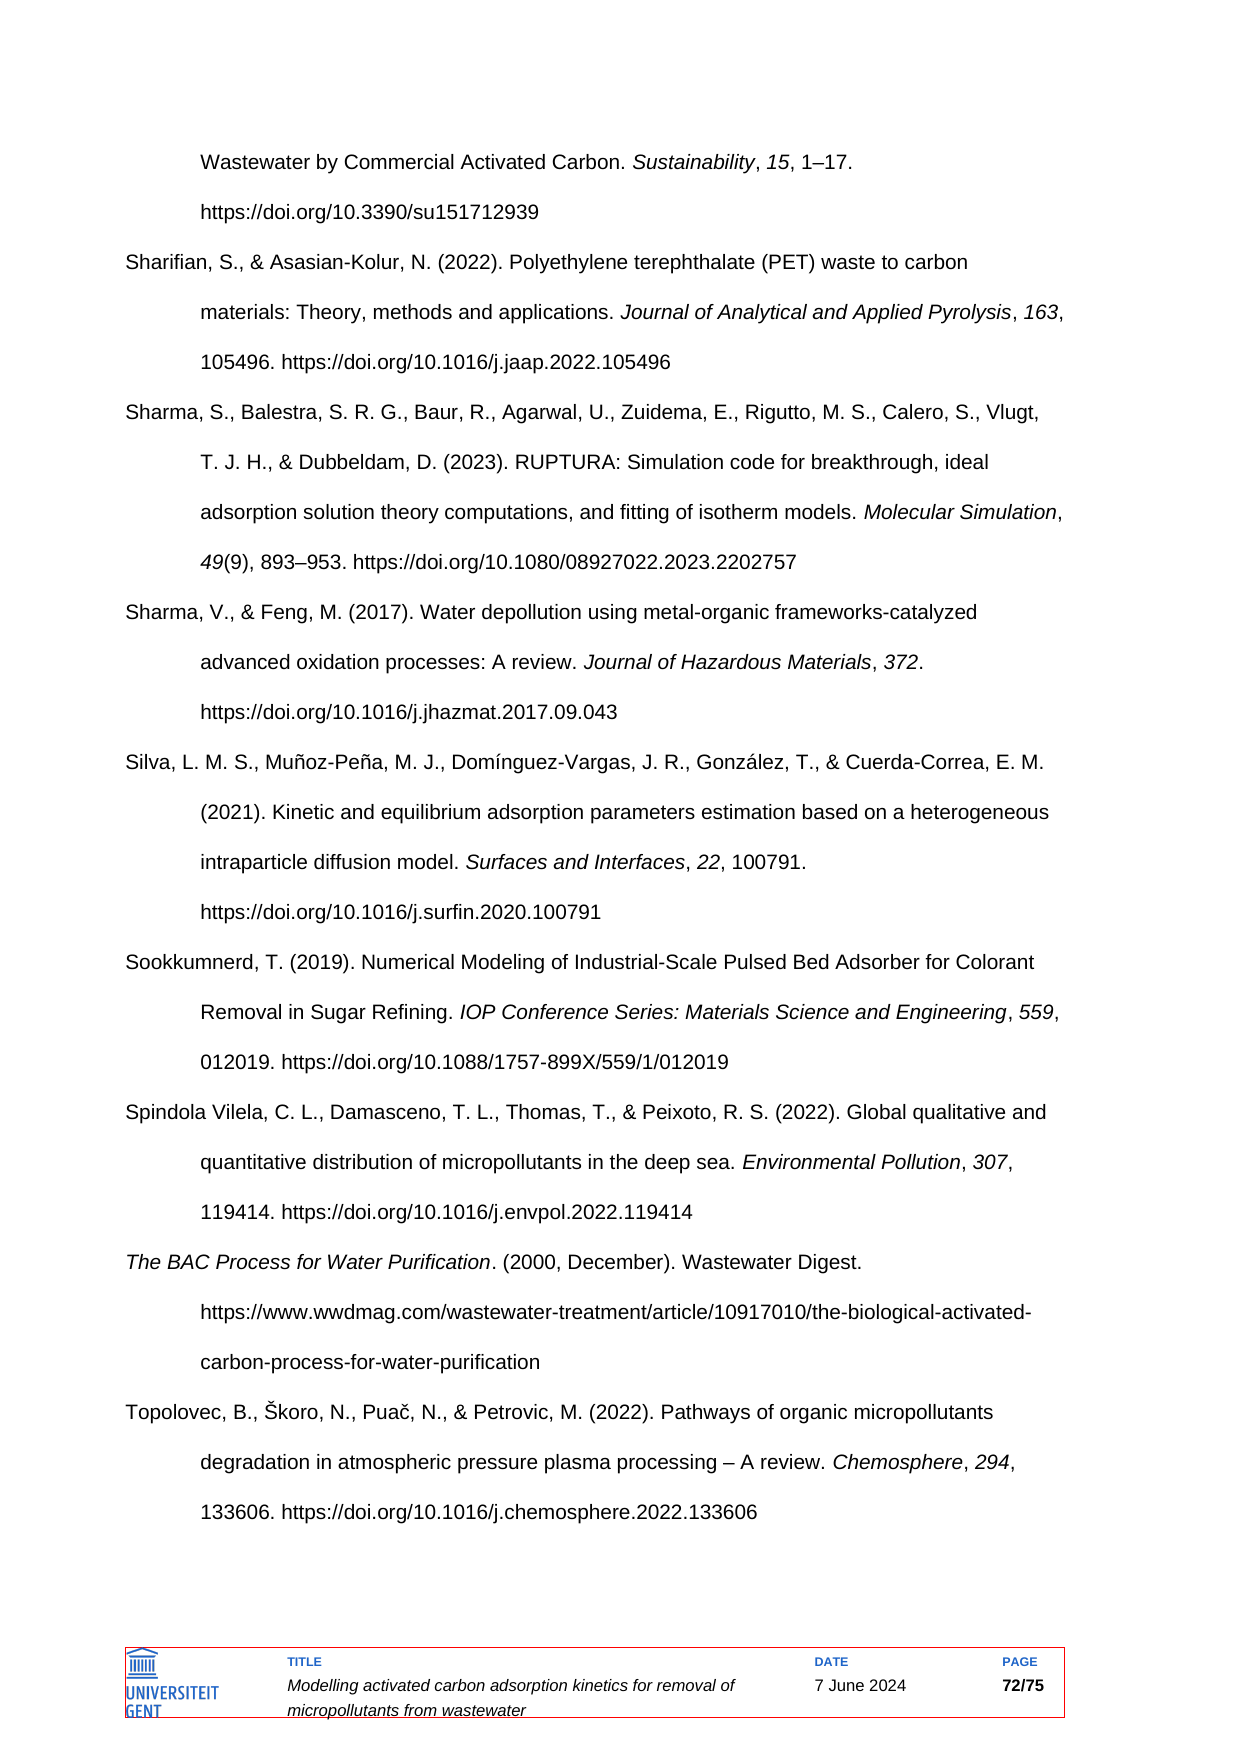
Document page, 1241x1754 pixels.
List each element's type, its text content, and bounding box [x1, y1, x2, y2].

text The BAC Process for Water Purification. (2000, December). Wastewater Digest. https://www.wwdmag.com/wastewater-treatment/article/10917010/the-biological-activated-carbon-process-for-water-purification [125, 1224, 1065, 1374]
text Silva, L. M. S., Muñoz-Peña, M. J., Domínguez-Vargas, J. R., González, T., & Cuerda-Correa, E. M. (2021). Kinetic and equilibrium adsorption parameters estimation based on a heterogeneous intraparticle diffusion model. Surfaces and Interfaces, 22, 100791. https://doi.org/10.1016/j.surfin.2020.100791 [125, 724, 1065, 924]
text Topolovec, B., Škoro, N., Puаč, N., & Petrovic, M. (2022). Pathways of organic micropollutants degradation in atmospheric pressure plasma processing – A review. Chemosphere, 294, 133606. https://doi.org/10.1016/j.chemosphere.2022.133606 [125, 1374, 1065, 1524]
text Sharifian, S., & Asasian-Kolur, N. (2022). Polyethylene terephthalate (PET) waste to carbon materials: Theory, methods and applications. Journal of Analytical and Applied Pyrolysis, 163, 105496. https://doi.org/10.1016/j.jaap.2022.105496 [125, 224, 1065, 374]
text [125, 124, 1065, 224]
picture [95, 1623, 252, 1749]
text Sharma, V., & Feng, M. (2017). Water depollution using metal-organic frameworks-catalyzed advanced oxidation processes: A review. Journal of Hazardous Materials, 372. https://doi.org/10.1016/j.jhazmat.2017.09.043 [125, 574, 1065, 724]
text Sookkumnerd, T. (2019). Numerical Modeling of Industrial-Scale Pulsed Bed Adsorber for Colorant Removal in Sugar Refining. IOP Conference Series: Materials Science and Engineering, 559, 012019. https://doi.org/10.1088/1757-899X/559/1/012019 [125, 924, 1065, 1074]
text Sharma, S., Balestra, S. R. G., Baur, R., Agarwal, U., Zuidema, E., Rigutto, M. S., Calero, S., Vlugt, T. J. H., & Dubbeldam, D. (2023). RUPTURA: Simulation code for breakthrough, ideal adsorption solution theory computations, and fitting of isotherm models. Molecular Simulation, 49(9), 893–953. https://doi.org/10.1080/08927022.2023.2202757 [125, 374, 1065, 574]
text Spindola Vilela, C. L., Damasceno, T. L., Thomas, T., & Peixoto, R. S. (2022). Global qualitative and quantitative distribution of micropollutants in the deep sea. Environmental Pollution, 307, 119414. https://doi.org/10.1016/j.envpol.2022.119414 [125, 1074, 1065, 1224]
